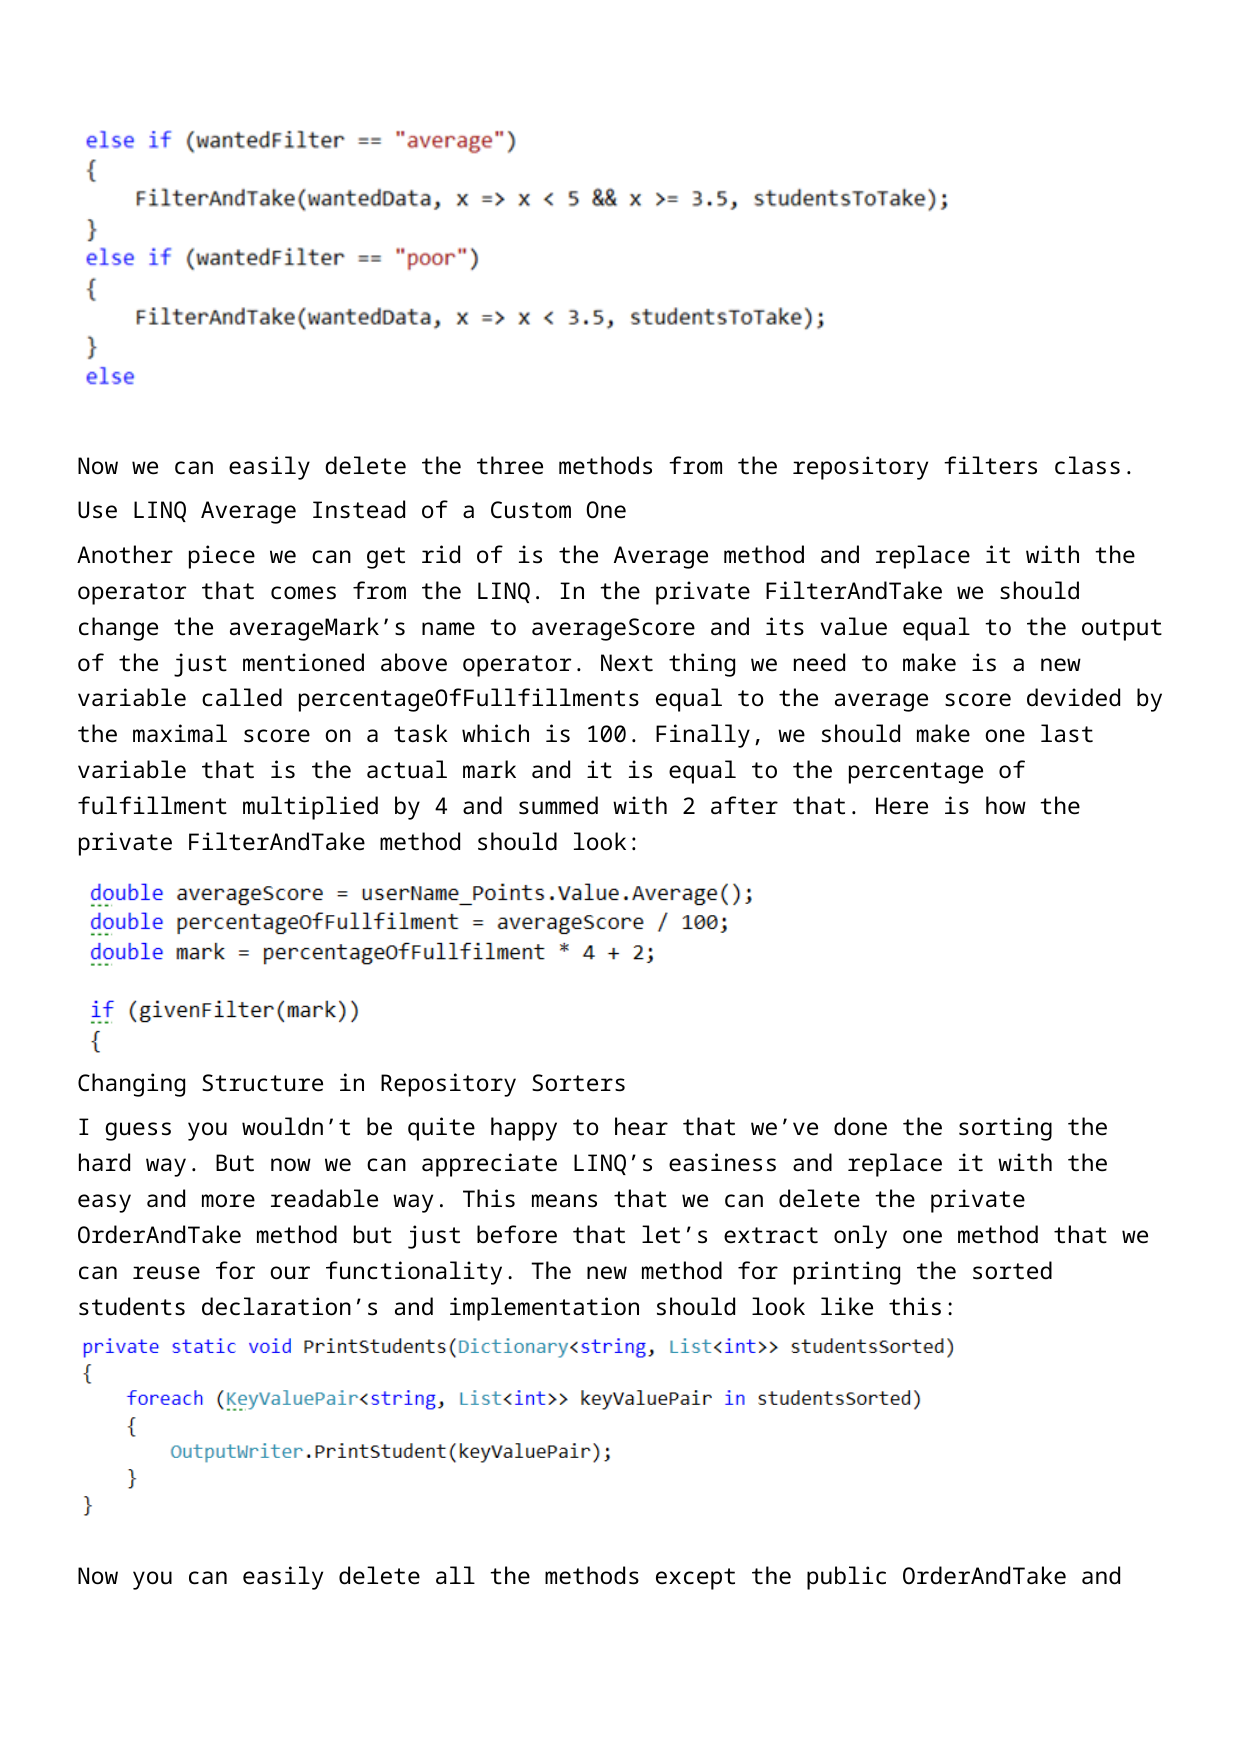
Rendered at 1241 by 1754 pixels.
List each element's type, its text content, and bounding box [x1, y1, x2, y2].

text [77, 1335, 1163, 1592]
text Use LINQ Average Instead of a Custom One [77, 494, 1163, 526]
text Another piece we can get rid of is the Average method and replace it with the operator that comes from the LINQ. In the private FilterAndTake we should change the averageMark’s name to averageScore and its value equal to the output of the just mentioned above operator. Next thing we need to make is a new variable called percentageOfFullfillments equal to the average score devided by the maximal score on a task which is 100. Finally, we should make one last variable that is the actual mark and it is equal to the percentage of fulfillment multiplied by 4 and summed with 2 after that. Here is how the private FilterAndTake method should look: [77, 539, 1163, 857]
text Now we can easily delete the three methods from the repository filters class. [77, 450, 1163, 481]
picture [76, 130, 990, 394]
text Changing Structure in Repository Sorters [77, 1067, 1163, 1098]
text I guess you wouldn’t be quite happy to hear that we’ve done the sorting the hard way. But now we can appreciate LINQ’s easiness and replace it with the easy and more readable way. This means that we can delete the private OrderAndTake method but just before that let’s extract only one method that we can reuse for our functionality. The new method for printing the sorted students declaration’s and implementation should look like this: [77, 1111, 1163, 1322]
picture [76, 870, 792, 1055]
picture [76, 1335, 981, 1520]
